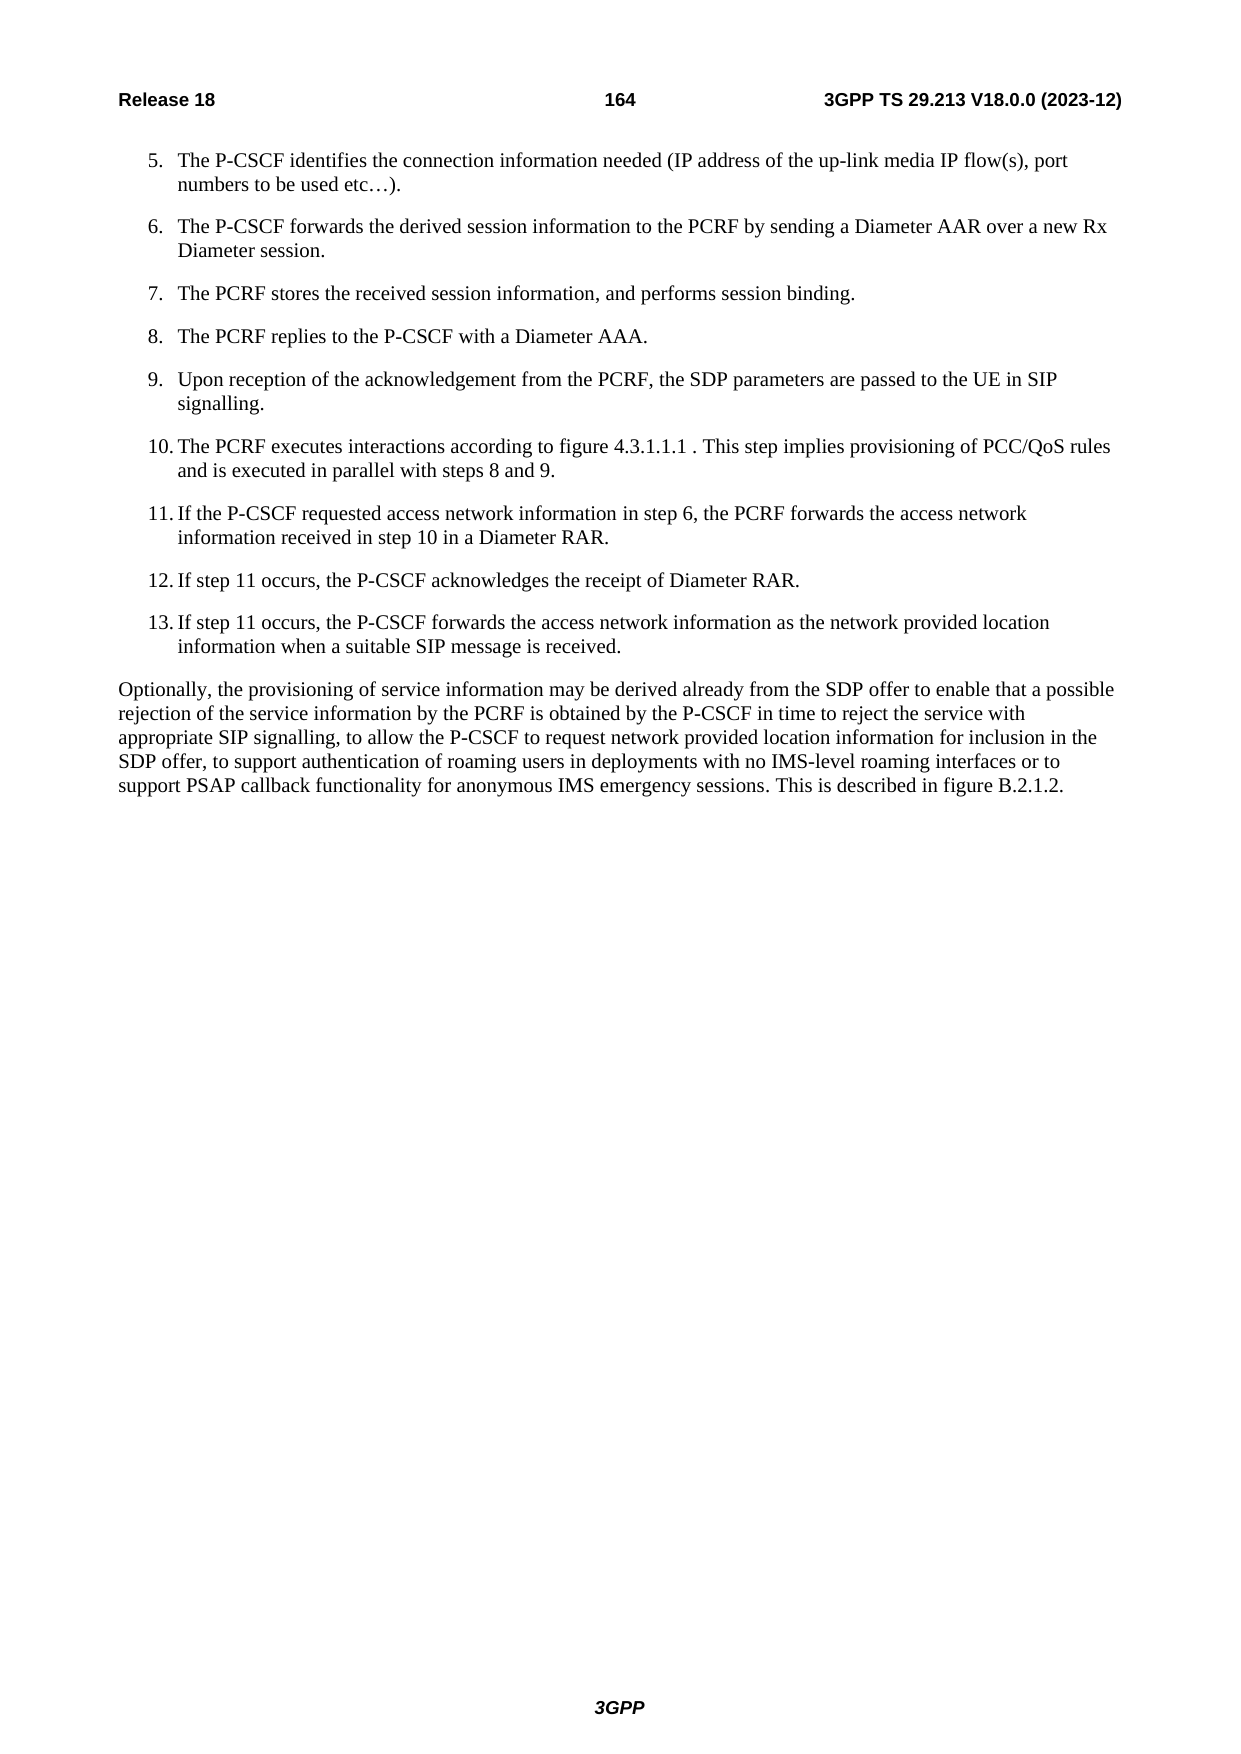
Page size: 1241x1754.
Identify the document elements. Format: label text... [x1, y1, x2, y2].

text 5. The P-CSCF identifies the connection information needed (IP address of the up-link media IP flow(s), port numbers to be used etc…). [148, 147, 1122, 196]
text 10. The PCRF executes interactions according to figure 4.3.1.1.1 . This step implies provisioning of PCC/QoS rules and is executed in parallel with steps 8 and 9. [148, 434, 1122, 482]
text 8. The PCRF replies to the P-CSCF with a Diameter AAA. [148, 324, 1122, 348]
text 6. The P-CSCF forwards the derived session information to the PCRF by sending a Diameter AAR over a new Rx Diameter session. [148, 214, 1122, 262]
text 9. Upon reception of the acknowledgement from the PCRF, the SDP parameters are passed to the UE in SIP signalling. [148, 367, 1122, 415]
text 12. If step 11 occurs, the P-CSCF acknowledges the receipt of Diameter RAR. [148, 567, 1122, 592]
text 13. If step 11 occurs, the P-CSCF forwards the access network information as the network provided location information when a suitable SIP message is received. [148, 610, 1122, 658]
text Optionally, the provisioning of service information may be derived already from the SDP offer to enable that a possible rejection of the service information by the PCRF is obtained by the P-CSCF in time to reject the service with appropriate SIP signalling, to allow the P-CSCF to request network provided location information for inclusion in the SDP offer, to support authentication of roaming users in deployments with no IMS-level roaming interfaces or to support PSAP callback functionality for anonymous IMS emergency sessions. This is described in figure B.2.1.2. [118, 677, 1122, 797]
text 7. The PCRF stores the received session information, and performs session binding. [148, 281, 1122, 305]
text 11. If the P-CSCF requested access network information in step 6, the PCRF forwards the access network information received in step 10 in a Diameter RAR. [148, 501, 1122, 549]
